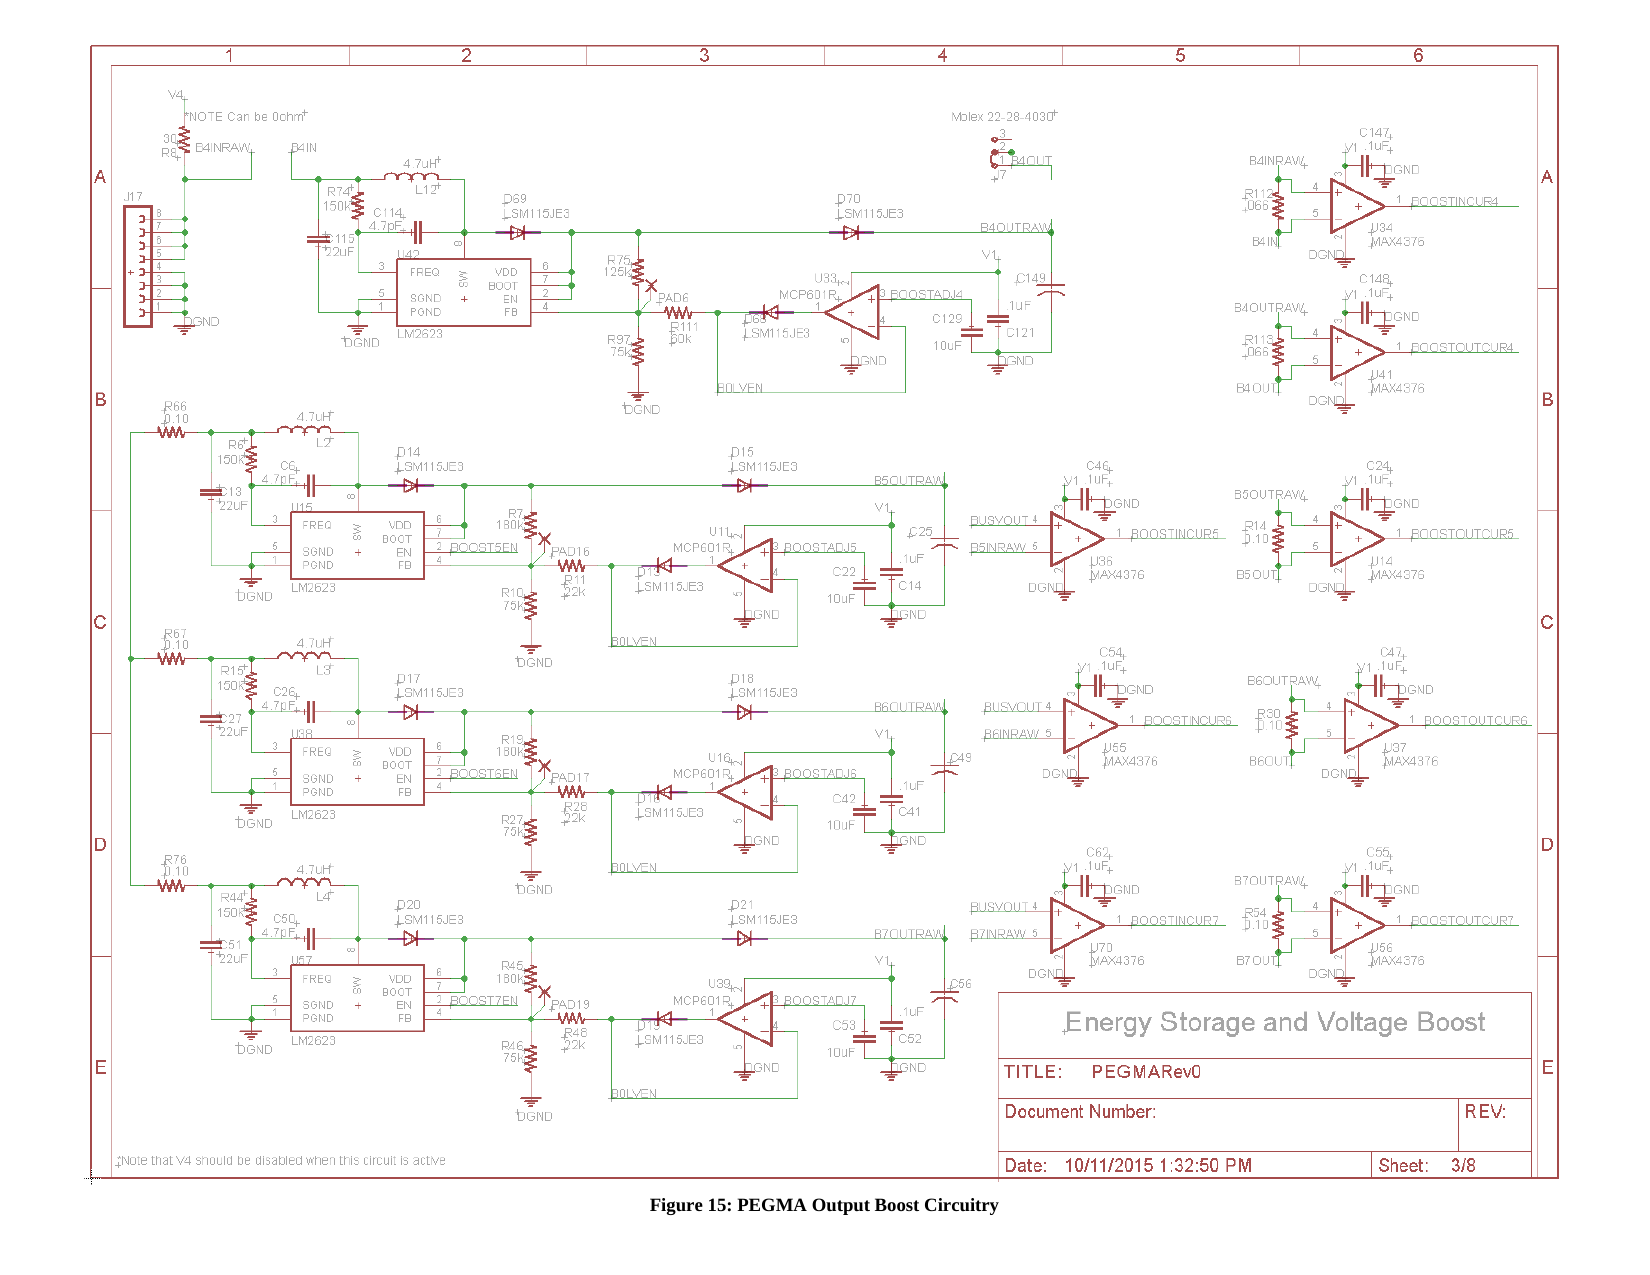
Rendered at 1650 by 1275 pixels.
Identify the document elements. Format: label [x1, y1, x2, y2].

picture [84, 37, 1564, 1185]
